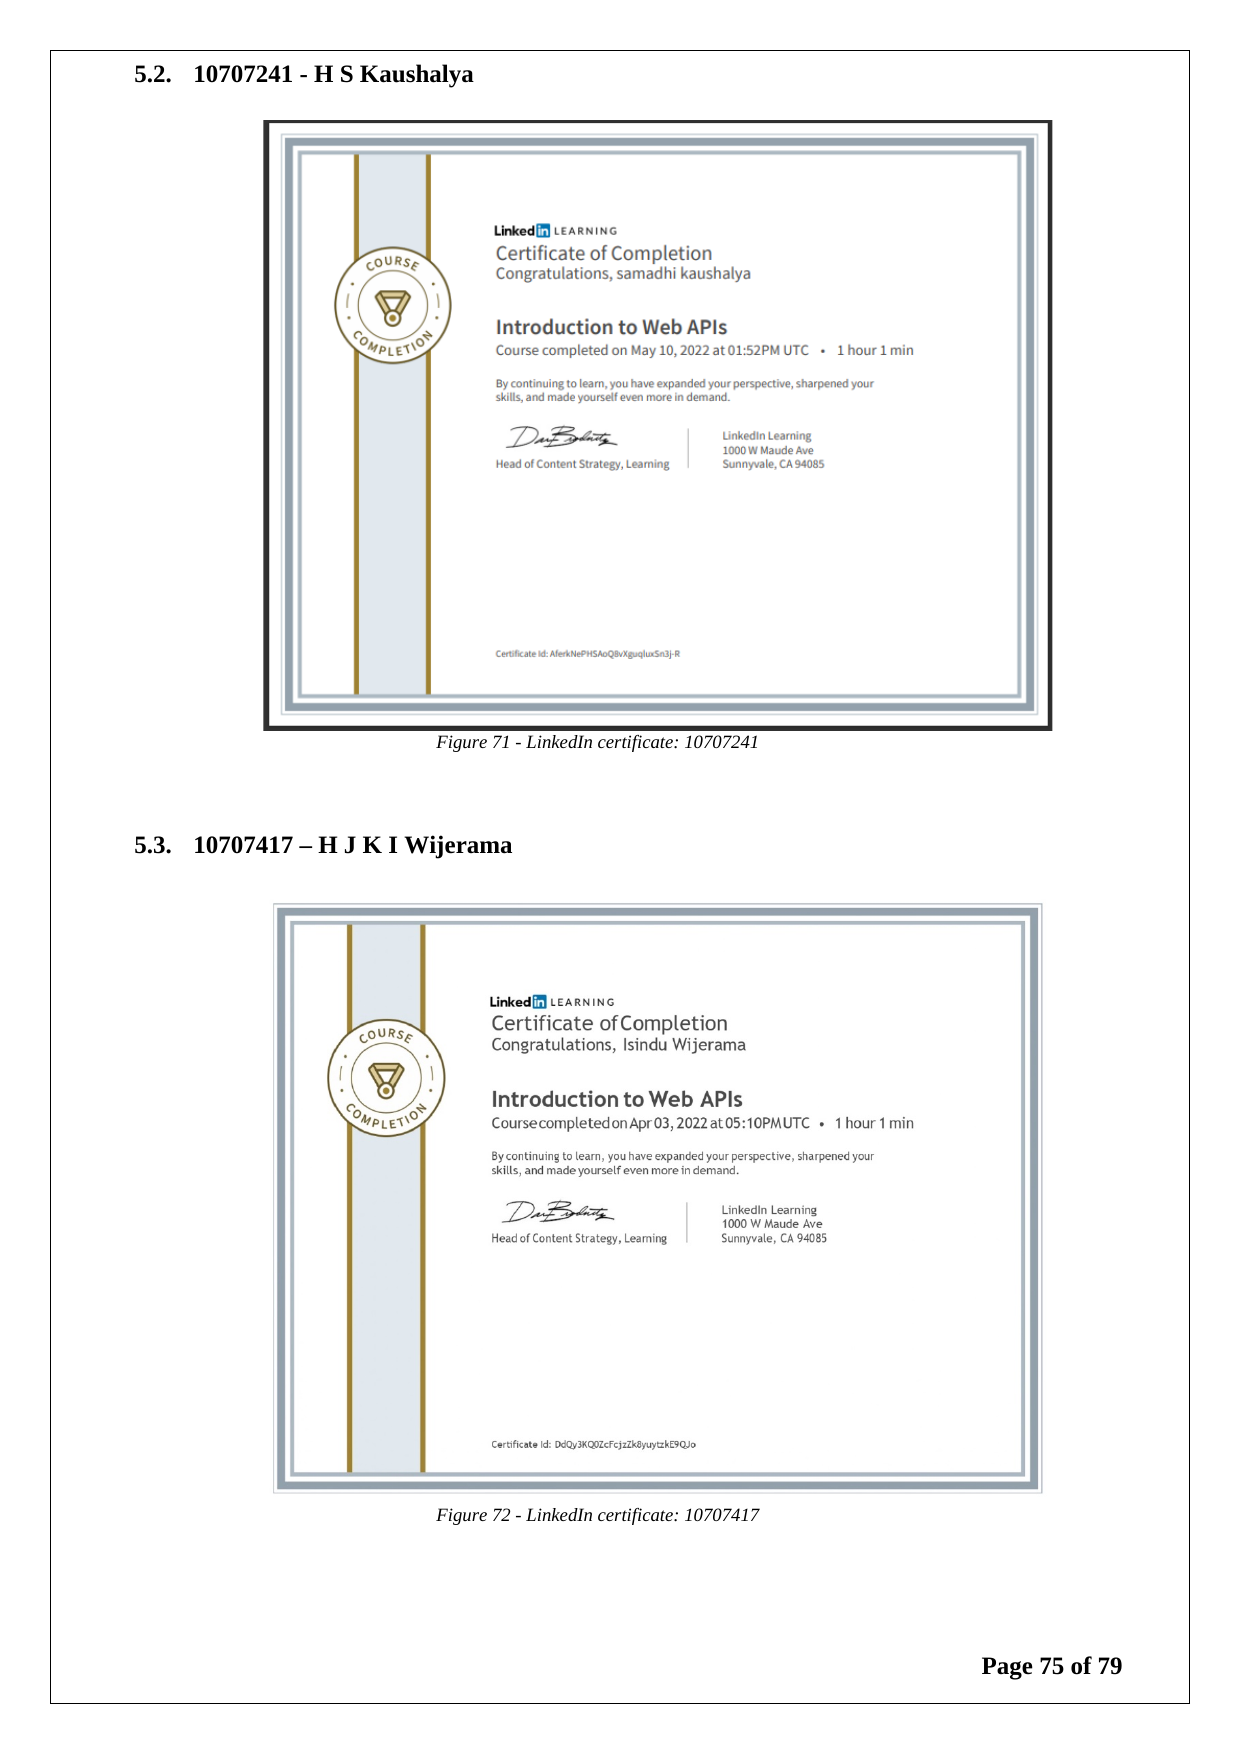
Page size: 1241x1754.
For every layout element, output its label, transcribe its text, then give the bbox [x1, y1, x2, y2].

text Figure 72 - LinkedIn certificate: 10707417 [75, 1504, 1122, 1525]
picture [261, 891, 1054, 1504]
text Figure 71 - LinkedIn certificate: 10707241 [75, 731, 1122, 752]
subtitle 10707241 - H S Kaushalya [134, 59, 1122, 88]
picture [263, 120, 1053, 731]
subtitle 10707417 – H J K I Wijerama [134, 830, 1122, 859]
